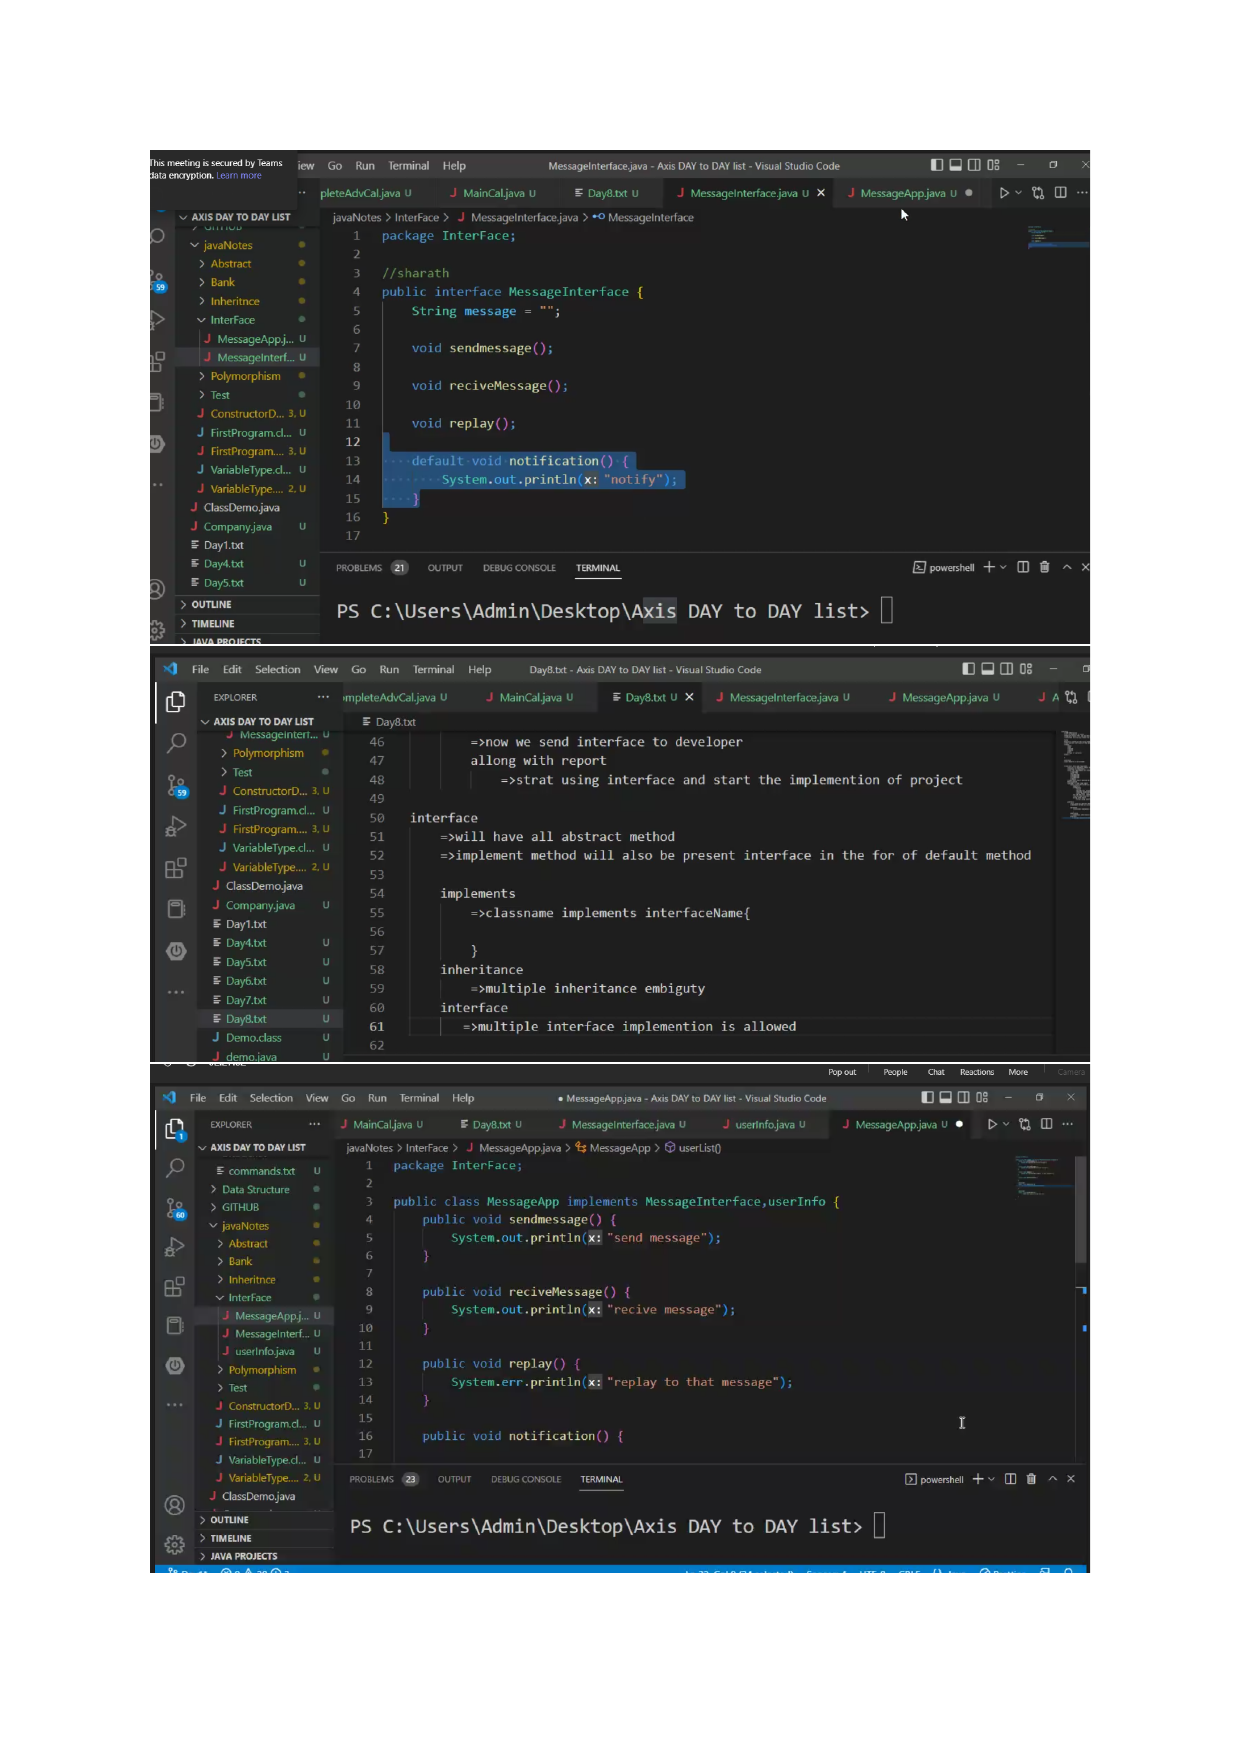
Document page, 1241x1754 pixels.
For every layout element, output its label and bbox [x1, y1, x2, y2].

picture [150, 646, 1091, 1062]
picture [150, 150, 1091, 644]
picture [150, 1064, 1091, 1573]
